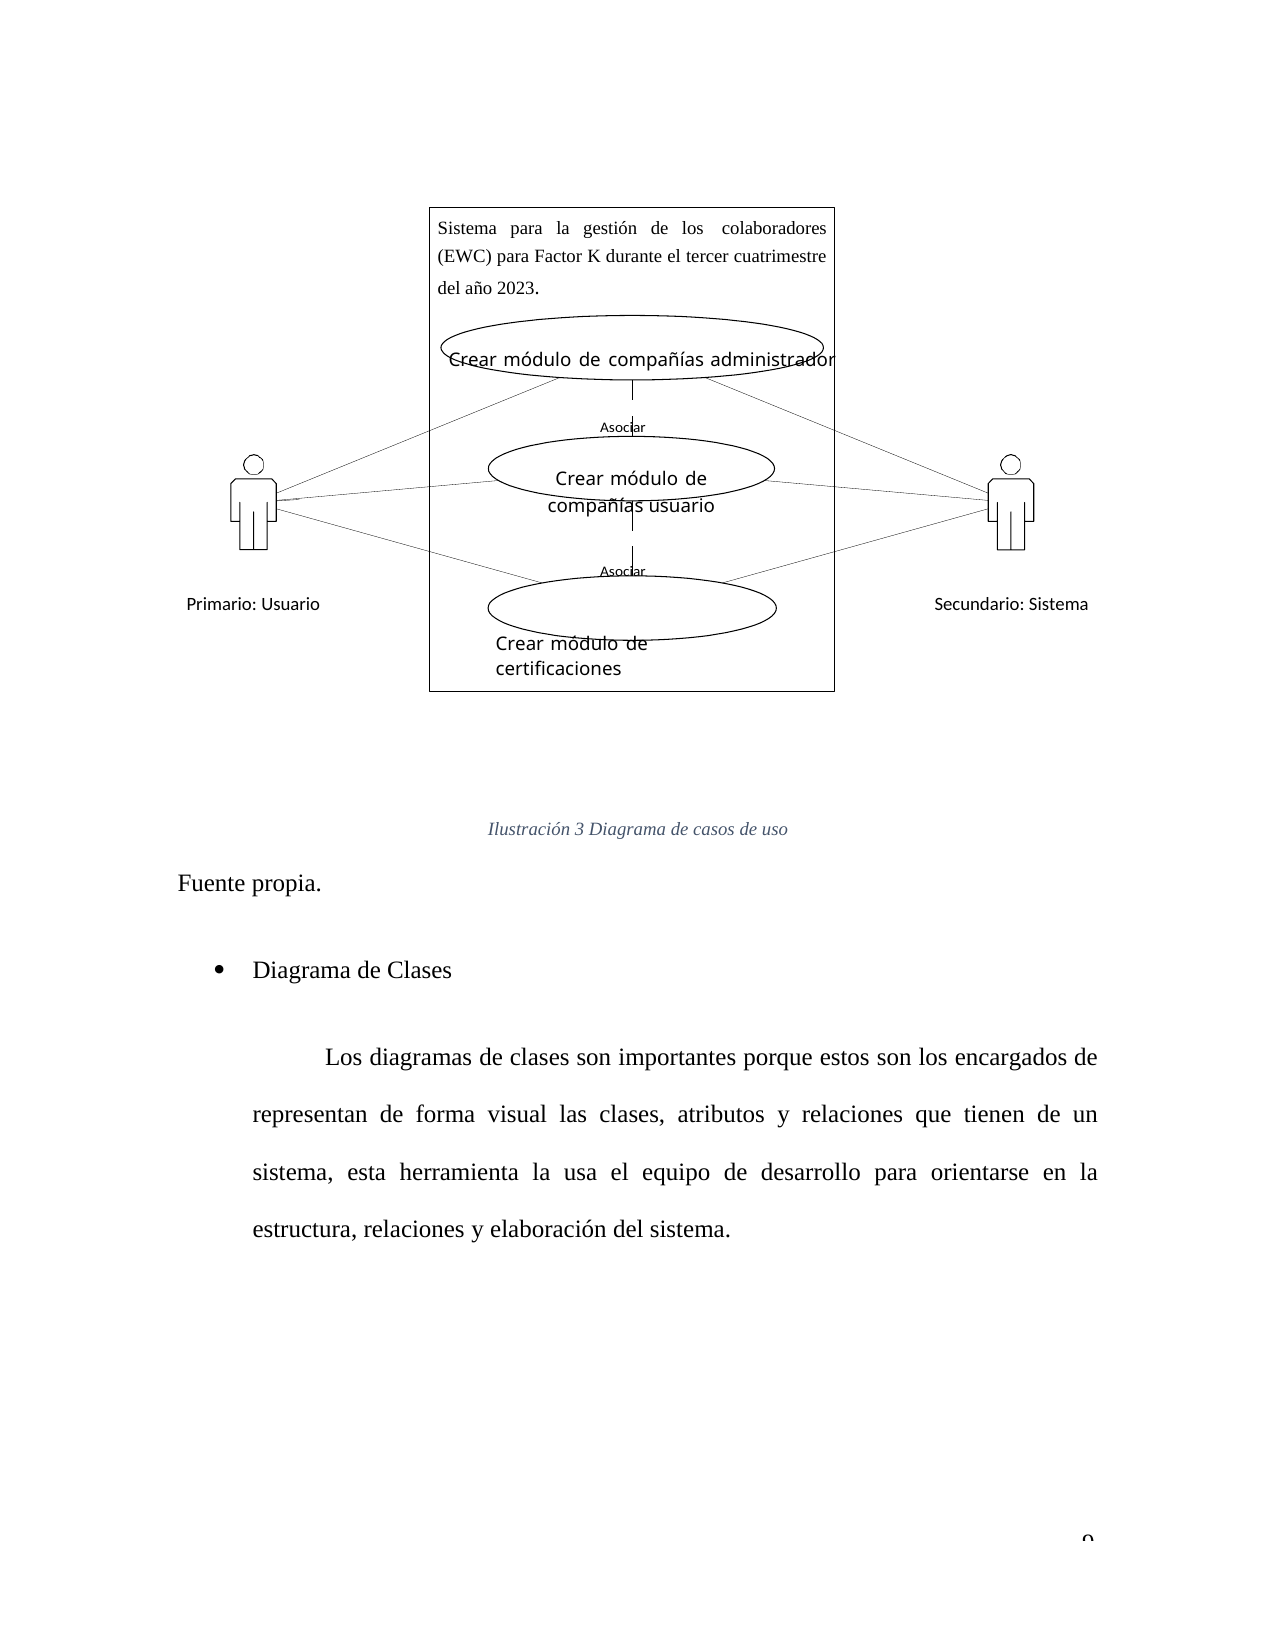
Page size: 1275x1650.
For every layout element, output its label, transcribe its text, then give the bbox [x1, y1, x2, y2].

text Los diagramas de clases son importantes porque estos son los encargados de representan de forma visual las clases, atributos y relaciones que tienen de un sistema, esta herramienta la usa el equipo de desarrollo para orientarse en la estructura, relaciones y elaboración del sistema. [252, 1042, 1098, 1243]
text Asociar [598, 562, 647, 580]
text Fuente propia. [177, 868, 1217, 897]
picture [243, 454, 264, 475]
text Crear módulo de certificaciones [495, 630, 772, 681]
text Secundario: Sistema [934, 592, 1217, 614]
text Primario: Usuario [186, 592, 324, 614]
text Asociar [520, 418, 725, 436]
picture [1000, 454, 1021, 475]
text Sistema para la gestión de los colaboradores (EWC) para Factor K durante el tercer cuatrimestre del año 2023. [437, 217, 827, 300]
list Diagrama de Clases [215, 955, 1217, 984]
text Crear módulo de compañías administrador [448, 346, 1217, 371]
text Ilustración 3 Diagrama de casos de uso [488, 818, 1217, 840]
text Crear módulo de compañías usuario [509, 465, 753, 517]
